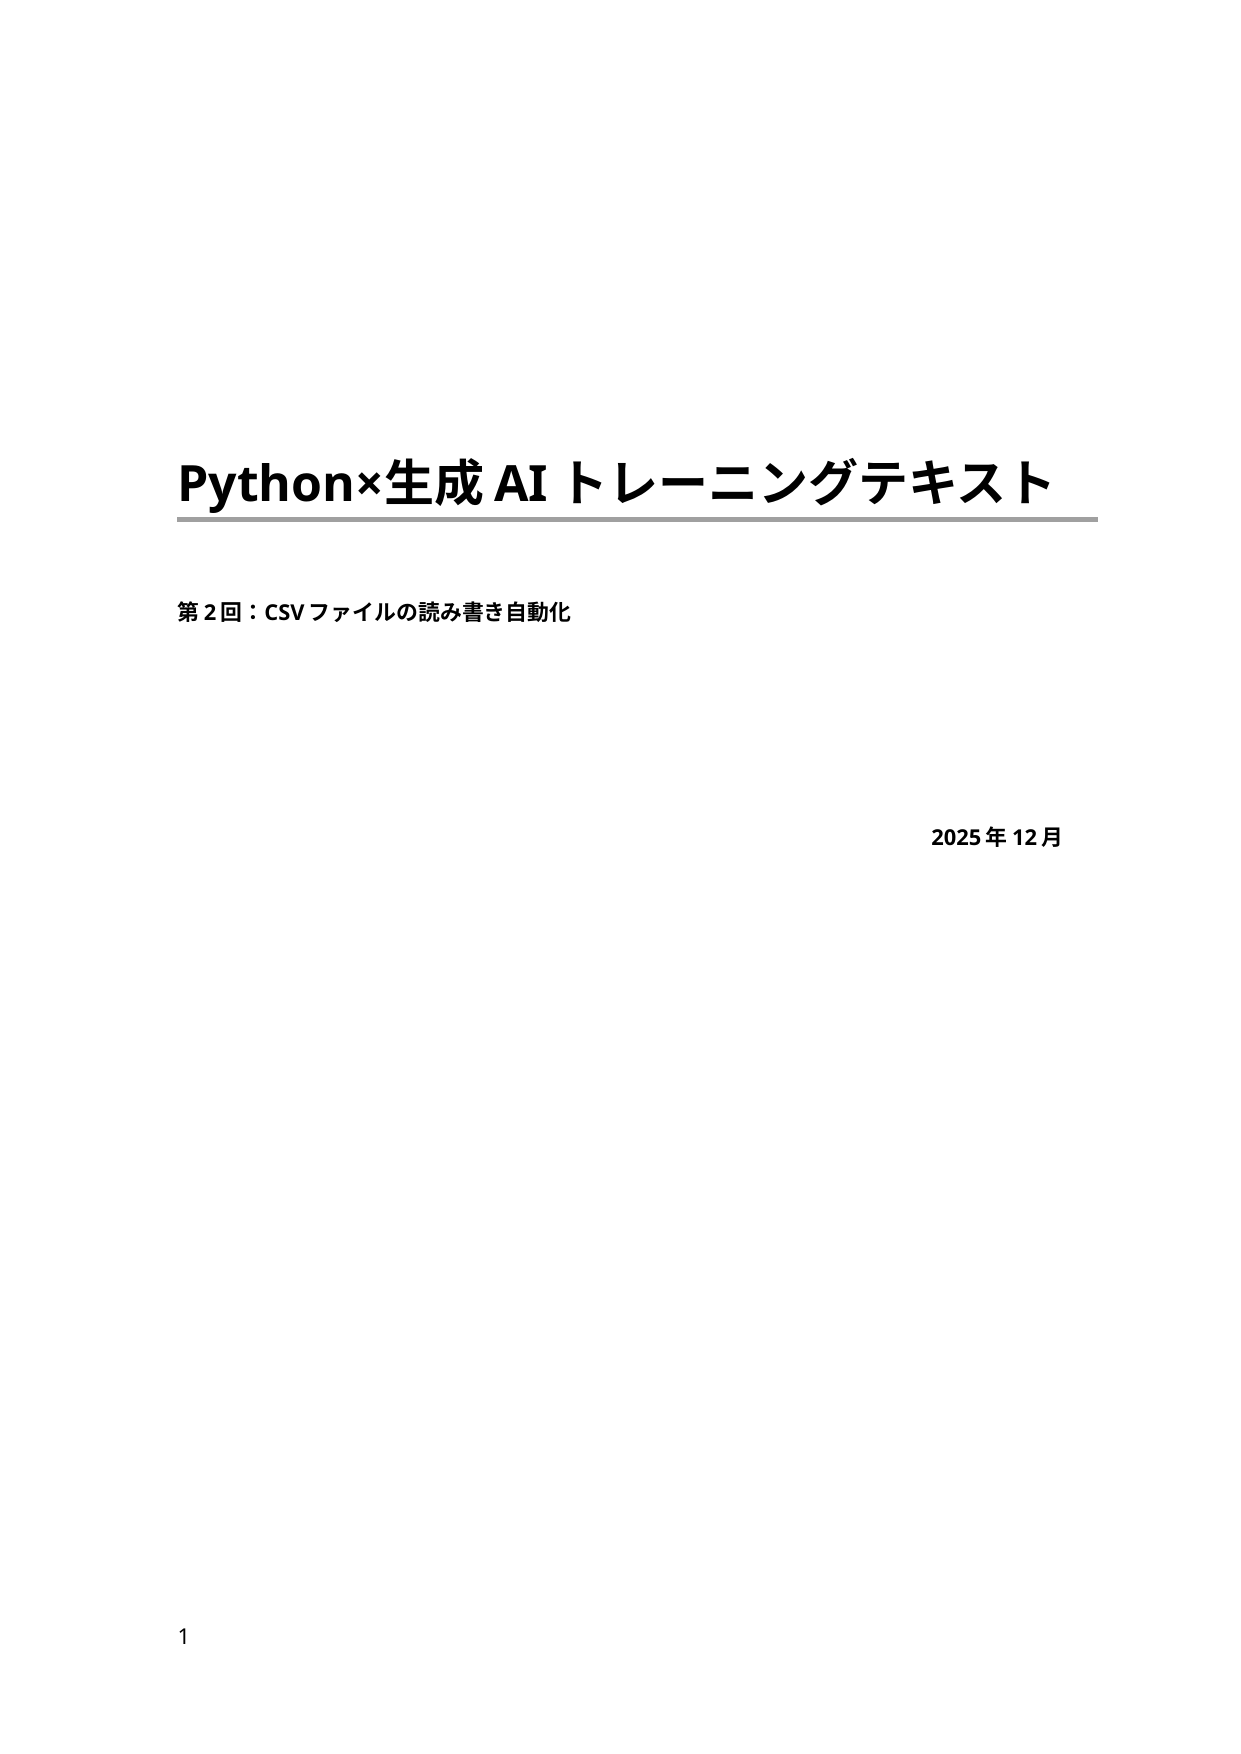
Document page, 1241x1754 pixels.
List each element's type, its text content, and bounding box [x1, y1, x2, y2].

text 第2回：CSVファイルの読み書き自動化 [177, 592, 1063, 629]
text Python×生成AIトレーニングテキスト [177, 442, 1063, 517]
text 2025年12月 [177, 817, 1063, 854]
